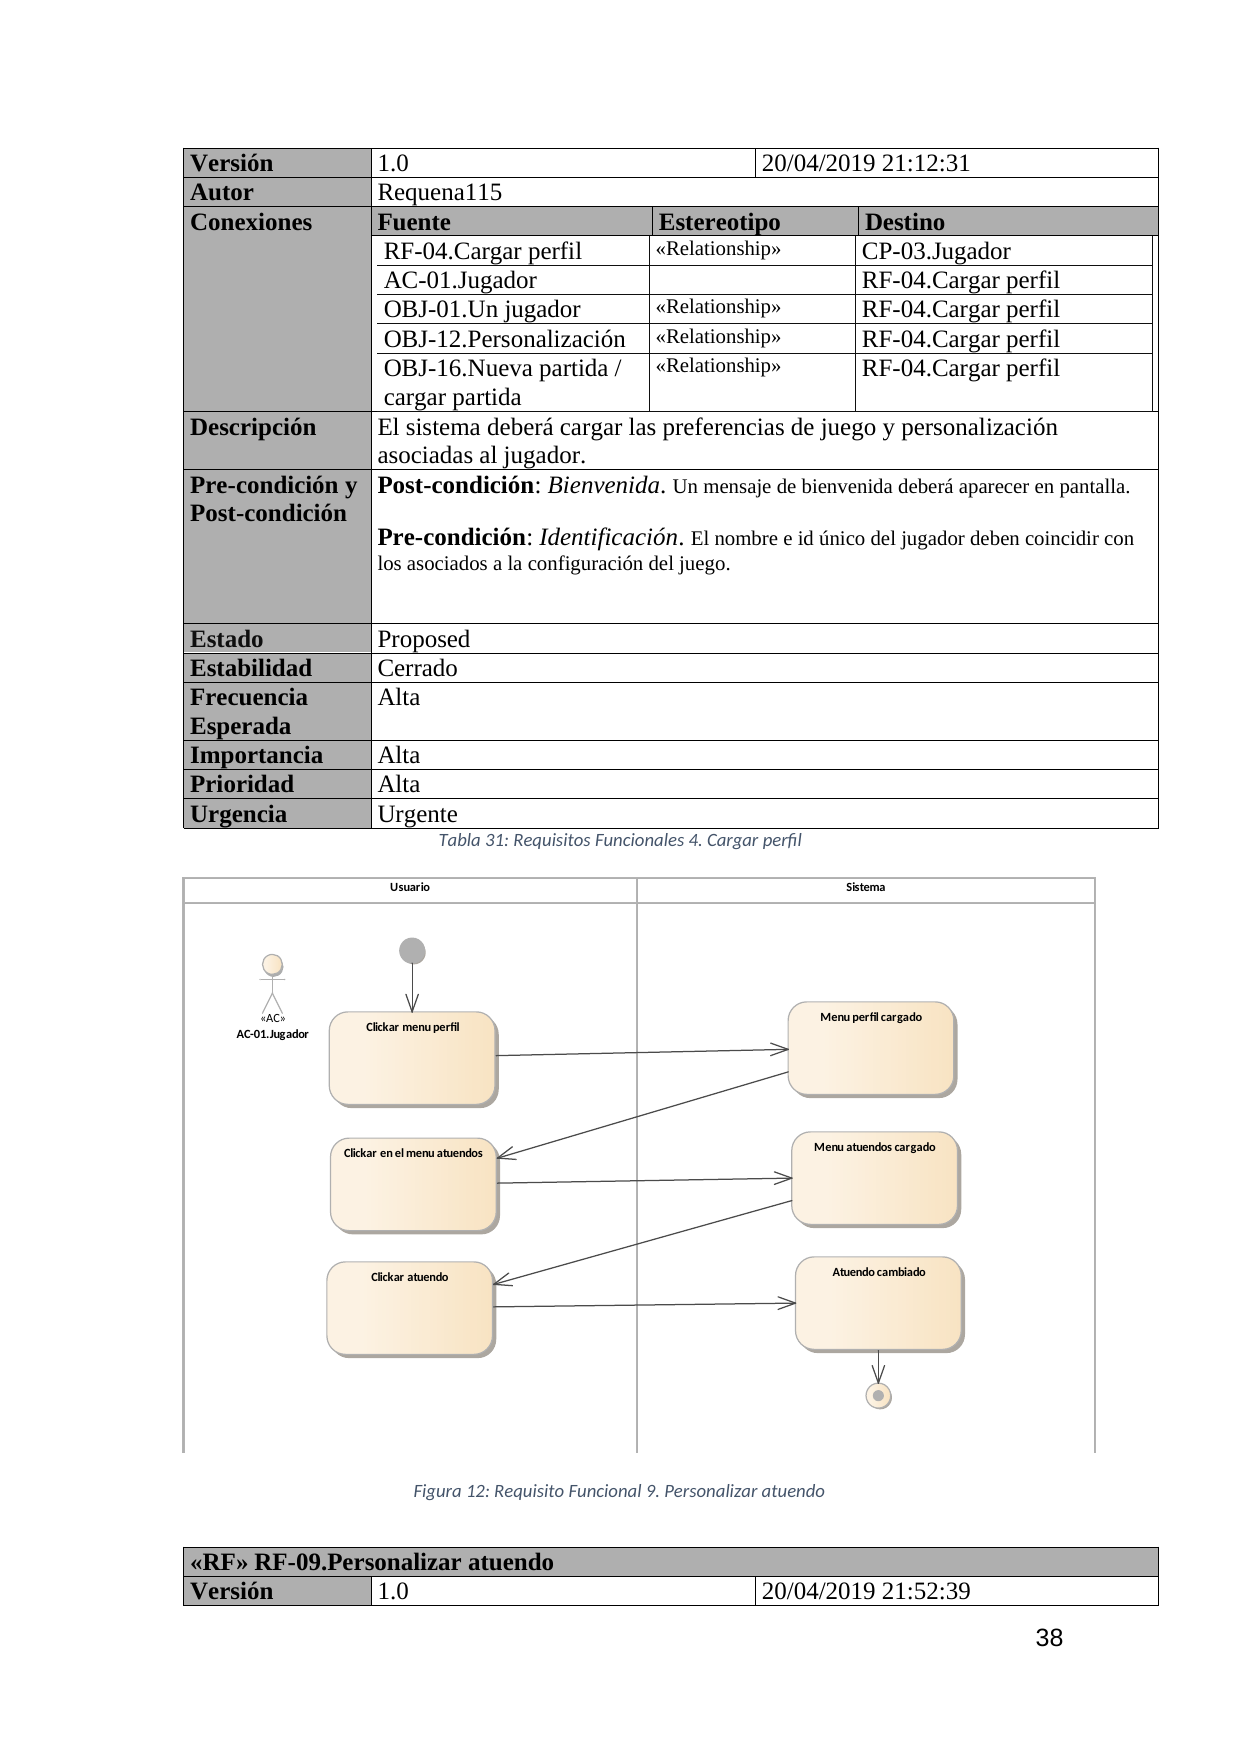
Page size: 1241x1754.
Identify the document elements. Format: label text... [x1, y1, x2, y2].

table_cell Versión [184, 149, 371, 177]
table_cell Proposed [372, 624, 1158, 652]
table_cell Urgencia [184, 799, 371, 828]
table_cell 1.0 [372, 149, 755, 177]
table_cell Descripción [184, 412, 371, 469]
table_cell Cerrado [372, 654, 1158, 682]
table_header «RF» RF-09.Personalizar atuendo [184, 1548, 1158, 1576]
table_cell El sistema deberá cargar las preferencias de juego y personalización asociadas al jugador. [372, 412, 1158, 469]
table_cell Alta [372, 741, 1158, 769]
table_cell Frecuencia Esperada [184, 683, 371, 740]
table_cell Alta [372, 770, 1158, 798]
table_cell Fuente [372, 207, 652, 235]
table_cell Conexiones [184, 207, 371, 411]
table_cell Versión [184, 1577, 371, 1605]
table_cell Autor [184, 178, 371, 206]
table_cell 1.0 [372, 1577, 755, 1605]
table_cell Requena115 [372, 178, 1158, 206]
table_cell [1153, 236, 1158, 411]
table_cell Estado [184, 624, 371, 652]
table_cell Importancia [184, 741, 371, 769]
table_cell 20/04/2019 21:52:39 [756, 1577, 1158, 1605]
table_cell [372, 236, 649, 411]
table_cell Pre-condición y Post-condición [184, 470, 371, 623]
table_cell Destino [859, 207, 1158, 235]
table_cell Estereotipo [653, 207, 858, 235]
table_cell Post-condición: Bienvenida. Un mensaje de bienvenida deberá aparecer en pantalla. Pre-condición: Identificación. El nombre e id único del jugador deben coincidir con los asociados a la configuración del juego. [372, 470, 1158, 623]
table_cell Estabilidad [184, 654, 371, 682]
table_cell Alta [372, 683, 1158, 740]
table_cell Urgente [372, 799, 1158, 828]
table_cell 20/04/2019 21:12:31 [756, 149, 1158, 177]
table_cell Prioridad [184, 770, 371, 798]
